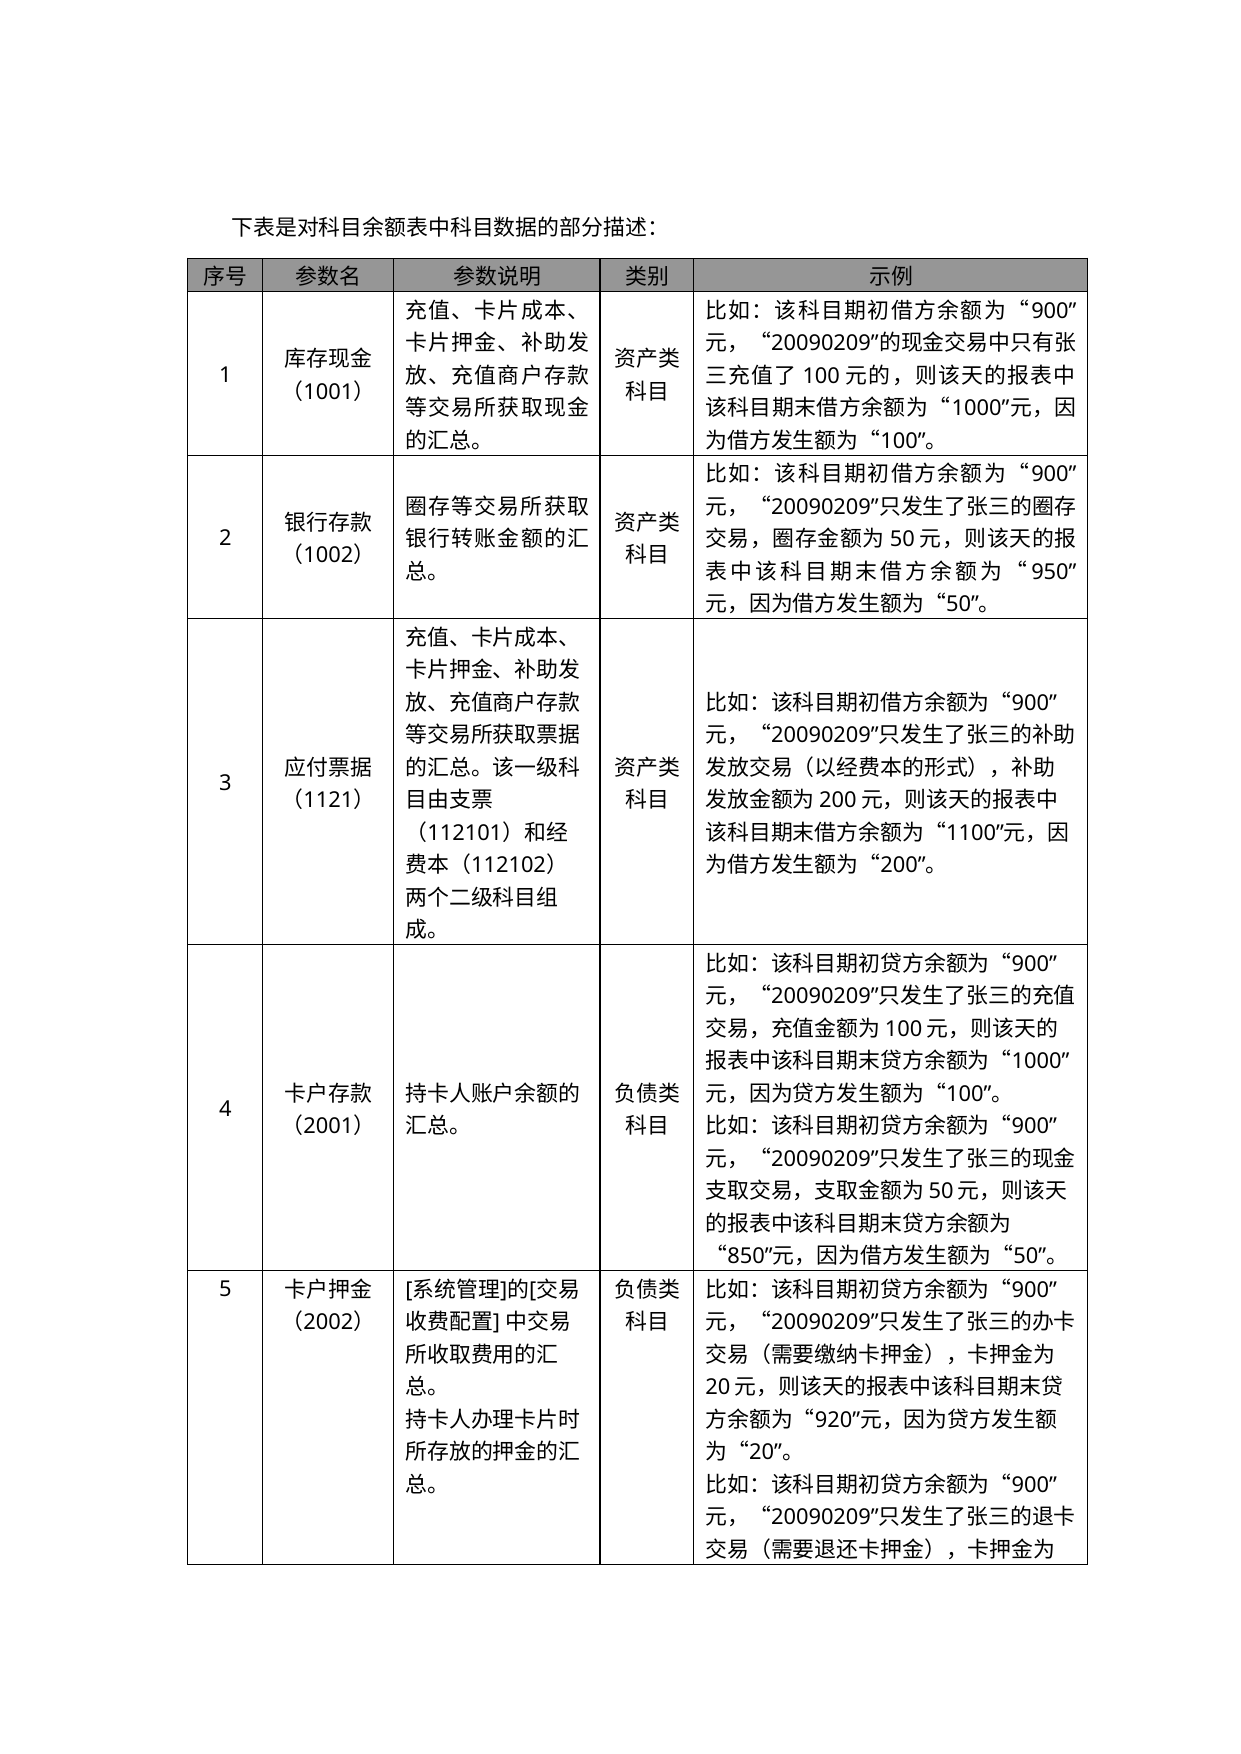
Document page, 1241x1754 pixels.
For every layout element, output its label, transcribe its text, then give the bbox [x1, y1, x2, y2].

table_header 示例 [694, 259, 1087, 291]
table_cell 3 [188, 619, 262, 944]
table_cell 持卡人账户余额的汇总。 [394, 945, 599, 1270]
table_cell 2 [188, 456, 262, 618]
table_cell 比如：该科目期初借方余额为“900”元，“20090209”只发生了张三的补助发放交易（以经费本的形式），补助发放金额为200元，则该天的报表中该科目期末借方余额为“1100”元，因为借方发生额为“200”。 [694, 619, 1087, 944]
table_cell 应付票据（1121） [263, 619, 393, 944]
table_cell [694, 1271, 1087, 1564]
text 下表是对科目余额表中科目数据的部分描述： [187, 209, 1053, 242]
table_cell 负债类科目 [601, 1271, 693, 1564]
table_header 序号 [188, 259, 262, 291]
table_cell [394, 1271, 599, 1564]
table_cell 充值、卡片成本、卡片押金、补助发放、充值商户存款等交易所获取现金的汇总。 [394, 292, 599, 455]
table_cell 4 [188, 945, 262, 1270]
table_cell 资产类科目 [601, 619, 693, 944]
table_cell 卡户存款（2001） [263, 945, 393, 1270]
table_header 类别 [601, 259, 693, 291]
table_cell 资产类科目 [601, 292, 693, 455]
table_cell 比如：该科目期初借方余额为“900”元，“20090209”只发生了张三的圈存交易，圈存金额为50元，则该天的报表中该科目期末借方余额为“950”元，因为借方发生额为“50”。 [694, 456, 1087, 618]
table_cell 卡户押金（2002） [263, 1271, 393, 1564]
table_cell 库存现金（1001） [263, 292, 393, 455]
table_cell 5 [188, 1271, 262, 1564]
table_header 参数说明 [394, 259, 599, 291]
table_cell 充值、卡片成本、卡片押金、补助发放、充值商户存款等交易所获取票据的汇总。该一级科目由支票（112101）和经费本（112102）两个二级科目组成。 [394, 619, 599, 944]
table_cell 比如：该科目期初借方余额为“900”元，“20090209”的现金交易中只有张三充值了100元的，则该天的报表中该科目期末借方余额为“1000”元，因为借方发生额为“100”。 [694, 292, 1087, 455]
table_cell 圈存等交易所获取银行转账金额的汇总。 [394, 456, 599, 618]
table_cell 资产类科目 [601, 456, 693, 618]
table_cell 银行存款（1002） [263, 456, 393, 618]
table_header 参数名 [263, 259, 393, 291]
table_cell 比如：该科目期初贷方余额为“900”元，“20090209”只发生了张三的充值交易，充值金额为100元，则该天的报表中该科目期末贷方余额为“1000”元，因为贷方发生额为“100”。 比如：该科目期初贷方余额为“元，“只发生了张三的现金支取交易，支取金额为50元，则该天的报表中该科目期末贷方余额为“元，因为借方发生额为“。 [694, 945, 1087, 1270]
table_cell 负债类科目 [601, 945, 693, 1270]
table_cell 1 [188, 292, 262, 455]
